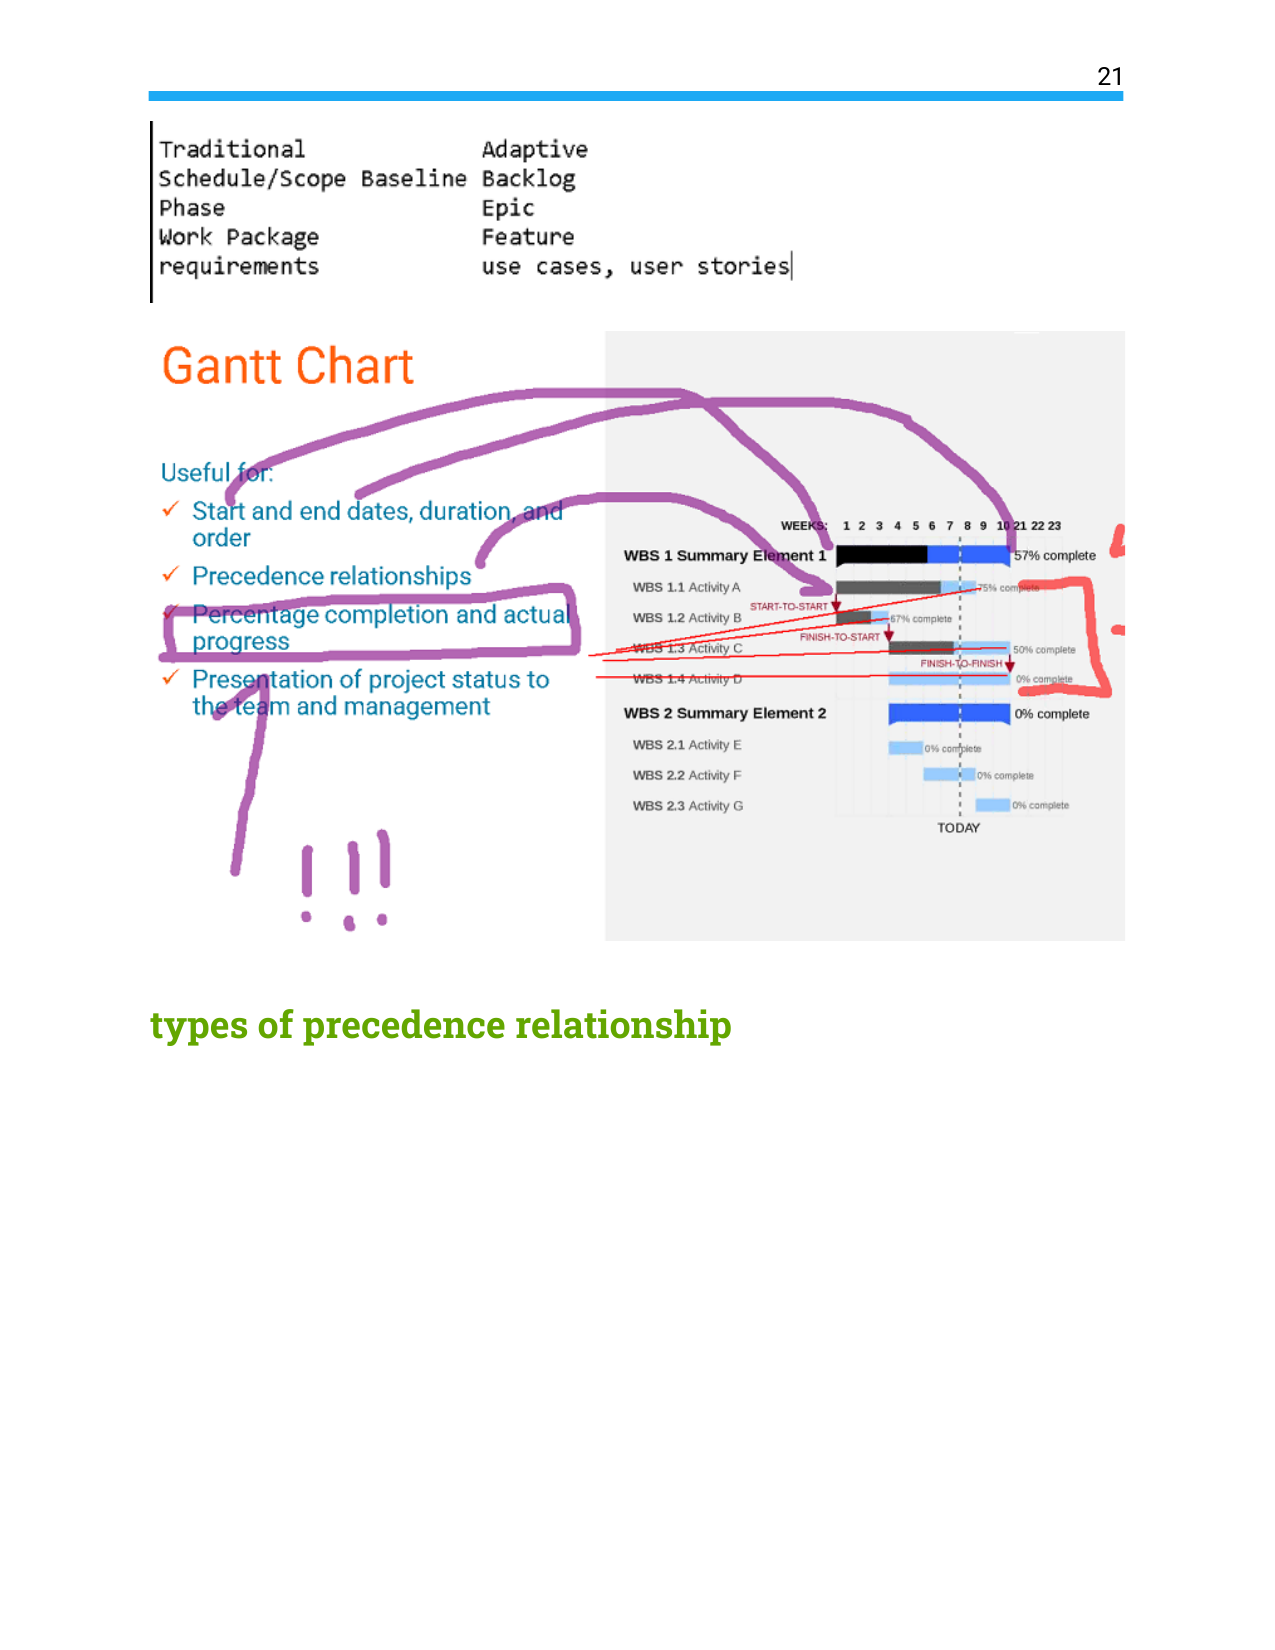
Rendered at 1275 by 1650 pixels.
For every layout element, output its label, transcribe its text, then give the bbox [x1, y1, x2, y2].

subtitle types of precedence relationship [150, 999, 1125, 1048]
picture [150, 331, 1125, 941]
picture [148, 91, 1124, 101]
picture [150, 121, 871, 303]
